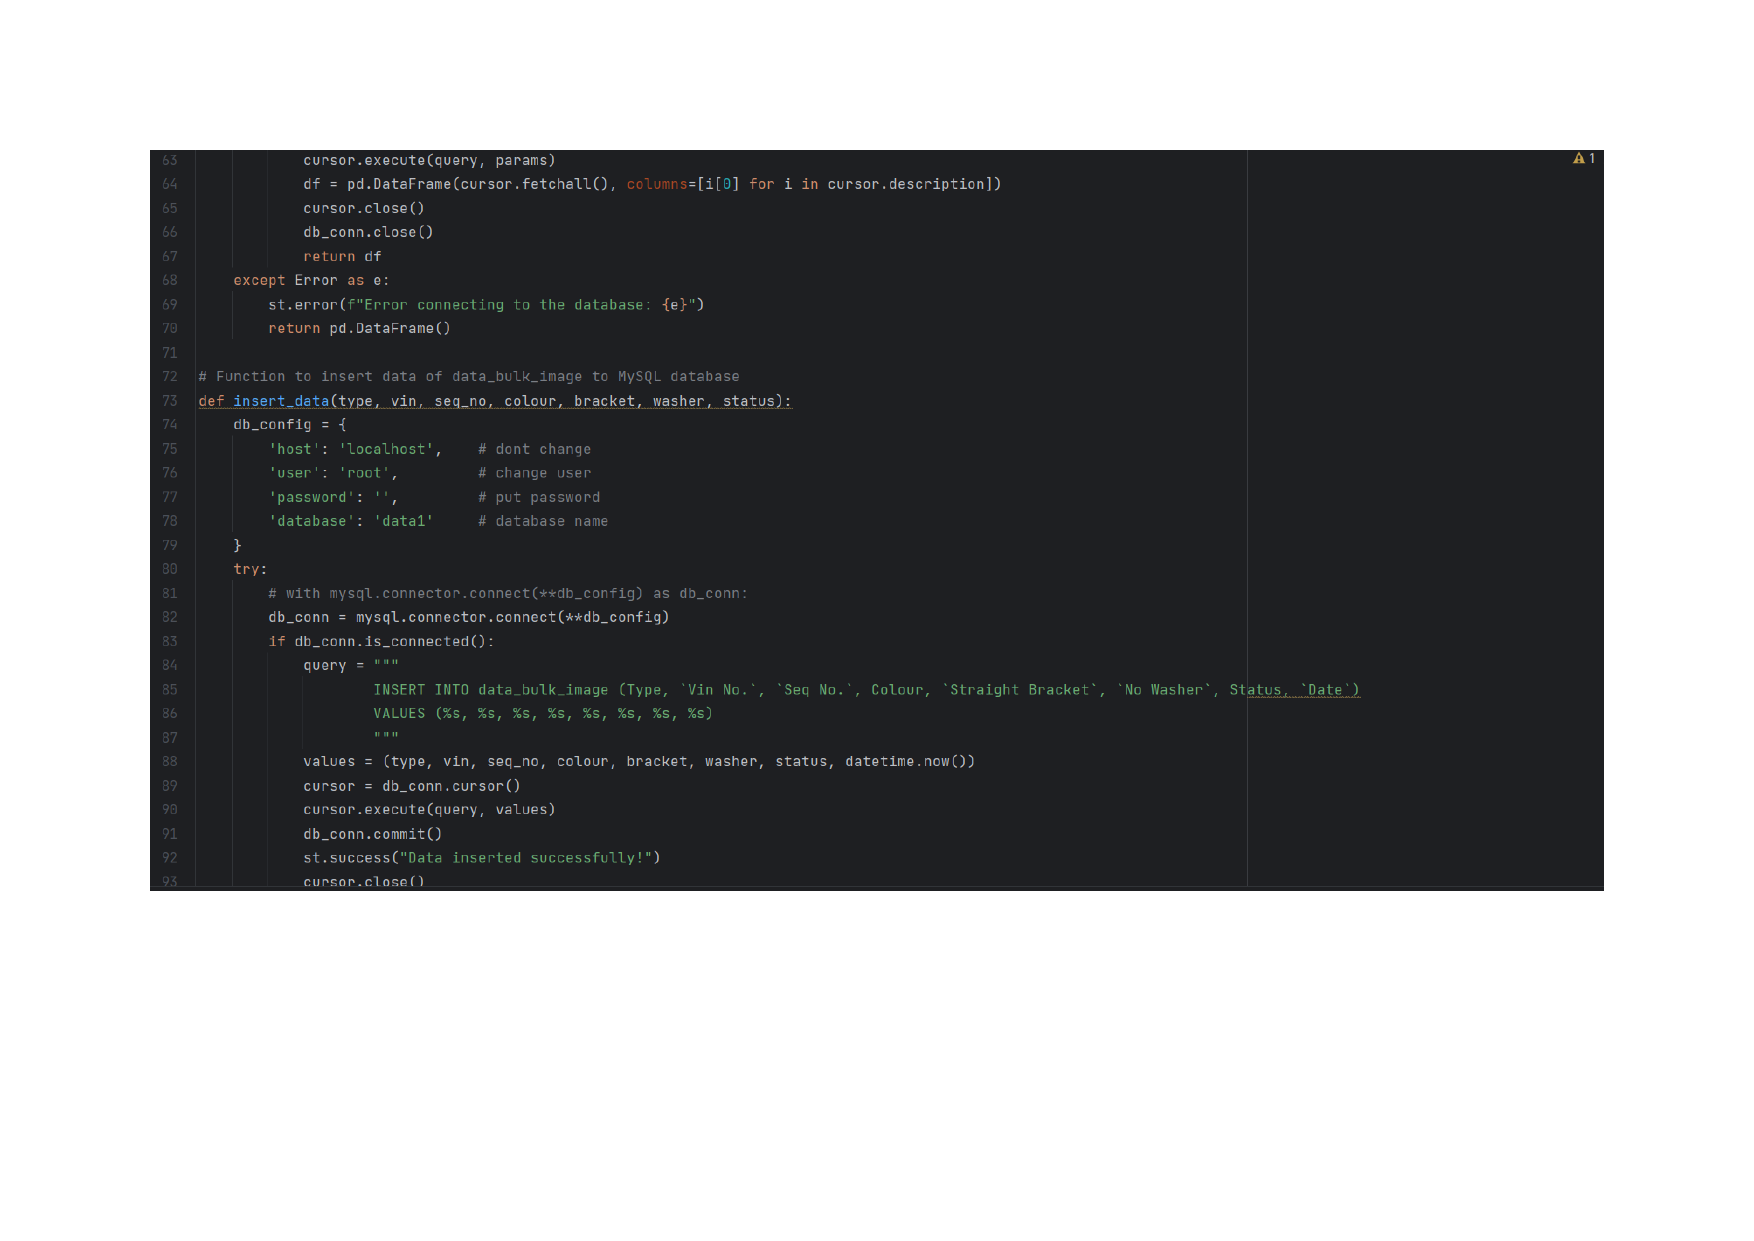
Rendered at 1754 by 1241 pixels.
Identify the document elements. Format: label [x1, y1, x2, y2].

picture [150, 150, 1604, 891]
